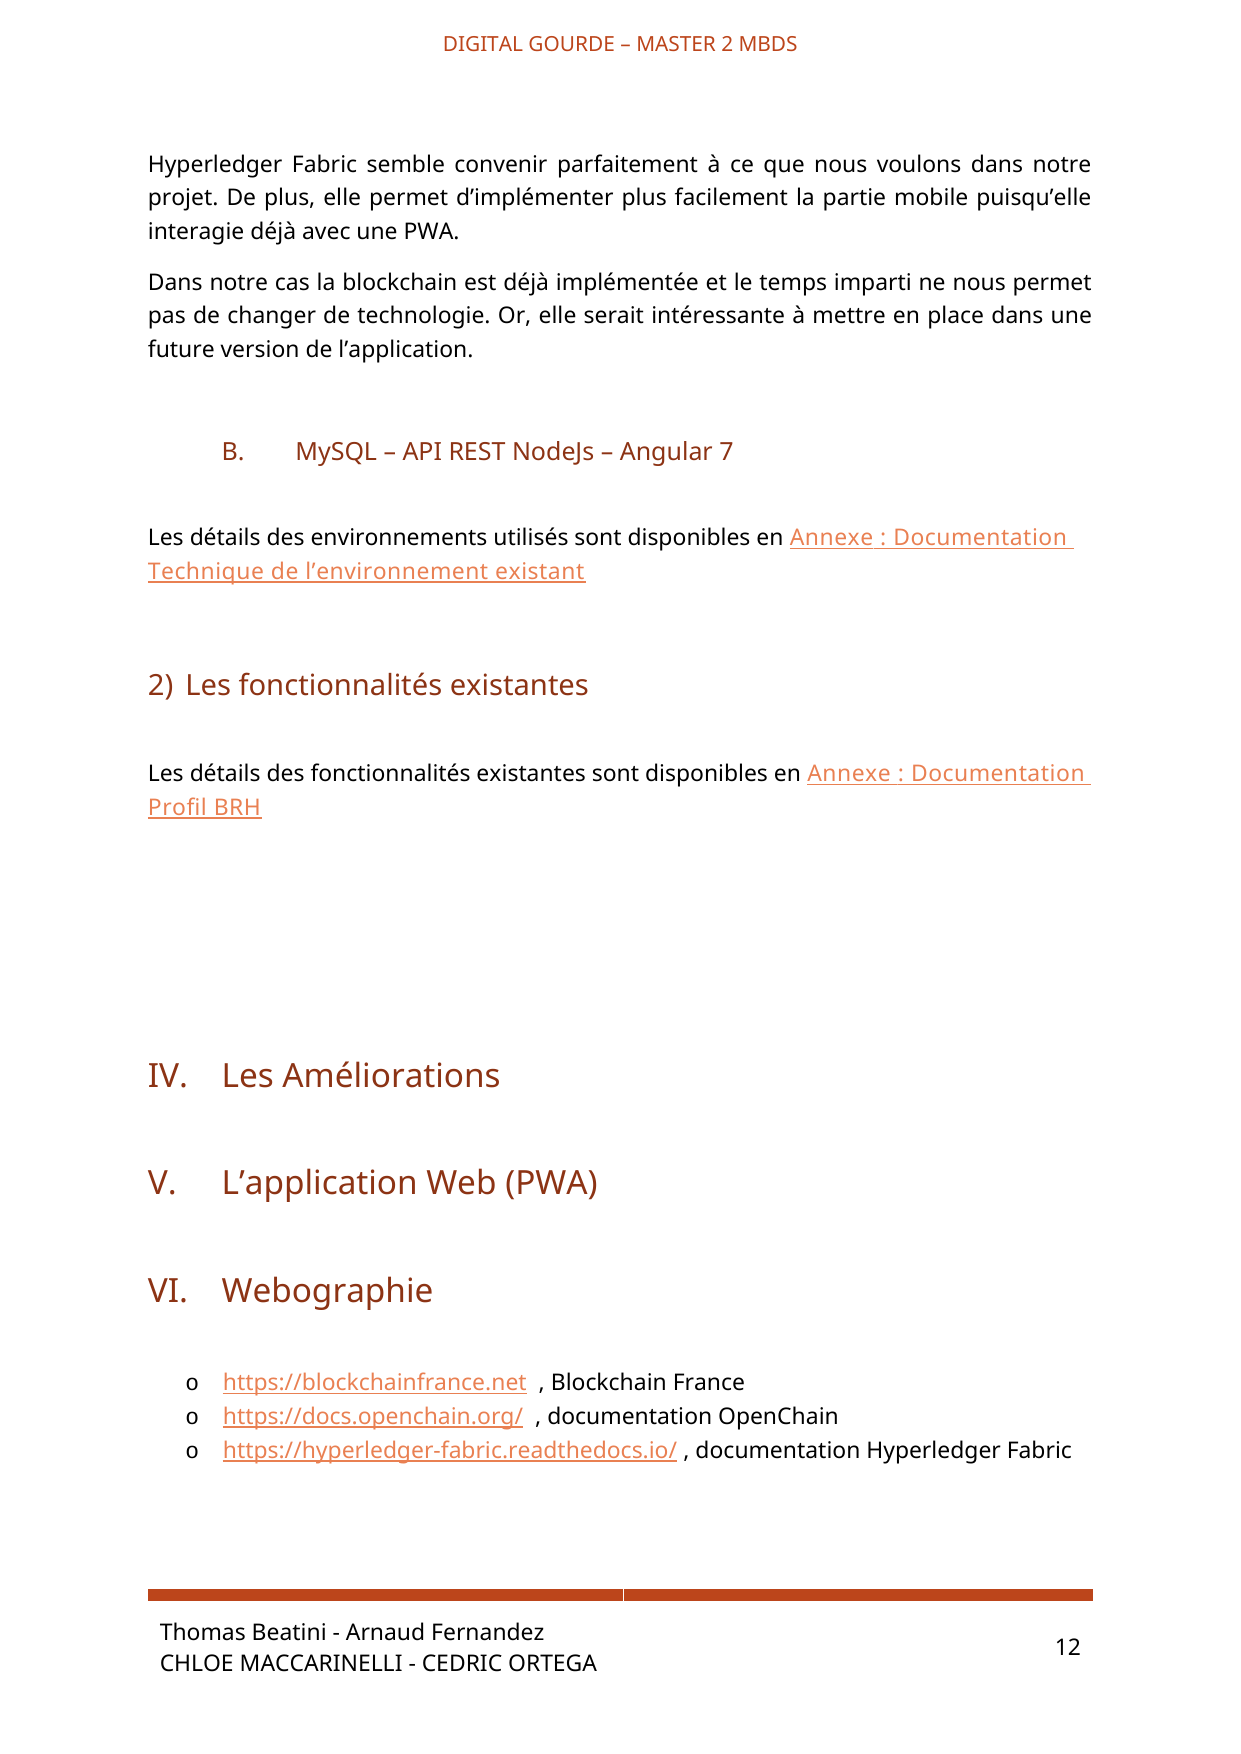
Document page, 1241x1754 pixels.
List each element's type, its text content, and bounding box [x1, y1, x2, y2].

list https://docs.openchain.org/ , documentation OpenChain [185, 1400, 1093, 1431]
text Les détails des fonctionnalités existantes sont disponibles en Annexe : Documentation Profil BRH [148, 757, 1093, 822]
subtitle L’application Web (PWA) [148, 1159, 1093, 1204]
list https://hyperledger-fabric.readthedocs.io/ , documentation Hyperledger Fabric [185, 1434, 1093, 1465]
text Hyperledger Fabric semble convenir parfaitement à ce que nous voulons dans notre projet. De plus, elle permet d’implémenter plus facilement la partie mobile puisqu’elle interagie déjà avec une PWA. [148, 148, 1093, 246]
text Dans notre cas la blockchain est déjà implémentée et le temps imparti ne nous permet pas de changer de technologie. Or, elle serait intéressante à mettre en place dans une future version de l’application. [148, 266, 1093, 364]
text Les détails des environnements utilisés sont disponibles en Annexe : Documentation Technique de l’environnement existant [148, 521, 1093, 586]
list https://blockchainfrance.net , Blockchain France [185, 1366, 1093, 1397]
subtitle Les Améliorations [148, 1051, 1093, 1097]
subtitle MySQL – API REST NodeJs – Angular 7 [221, 434, 1093, 468]
subtitle Les fonctionnalités existantes [148, 664, 1093, 704]
subtitle Webographie [148, 1267, 1093, 1312]
